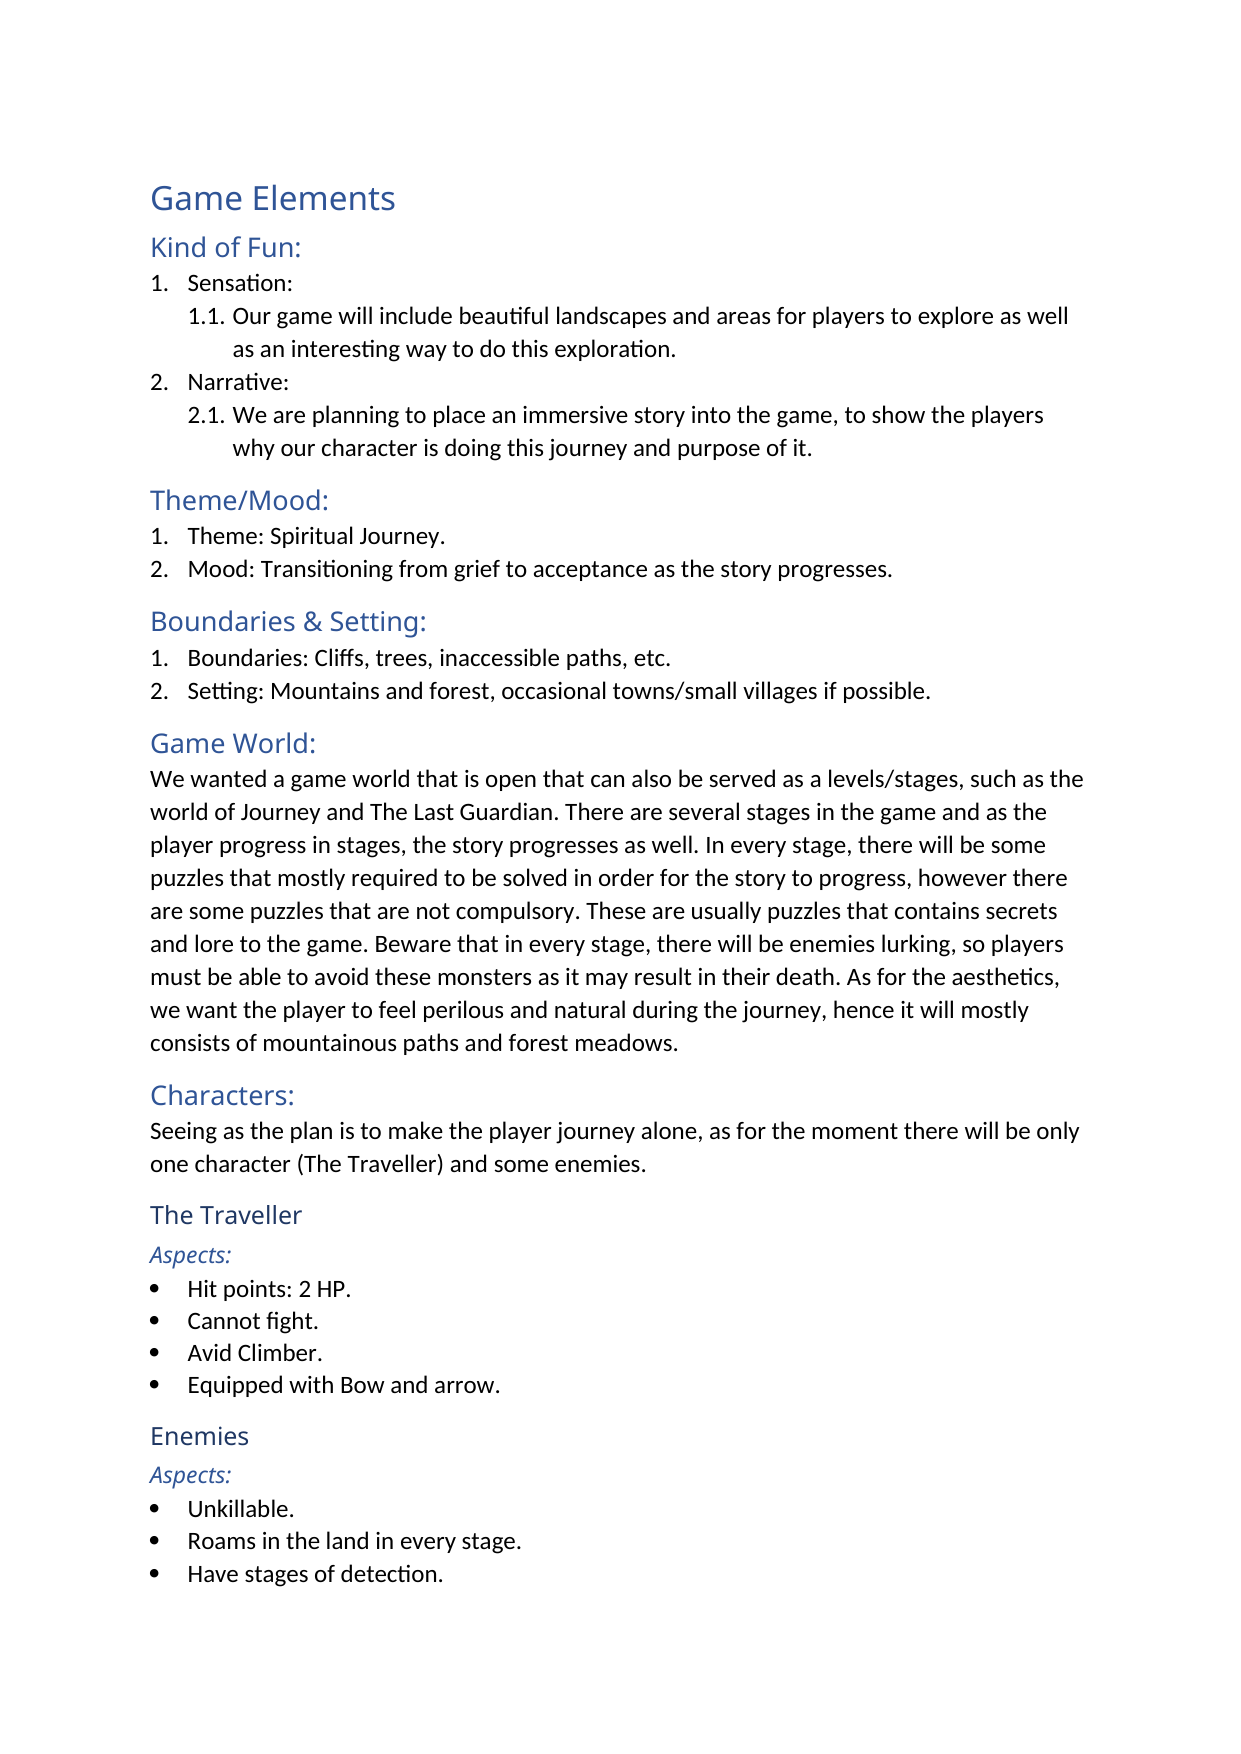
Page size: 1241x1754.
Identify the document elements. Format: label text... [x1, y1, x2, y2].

subtitle Theme/Mood: [150, 481, 1090, 518]
subtitle Enemies [150, 1418, 1090, 1453]
subtitle Aspects: [150, 1239, 1090, 1270]
list Unkillable. [150, 1493, 1090, 1524]
subtitle Characters: [150, 1076, 1090, 1113]
subtitle The Traveller [150, 1198, 1090, 1232]
list Our game will include beautiful landscapes and areas for players to explore as well as an interesting way to do this exploration. [187, 300, 1090, 363]
list Boundaries: Cliffs, trees, inaccessible paths, etc. [150, 642, 1090, 672]
text Seeing as the plan is to make the player journey alone, as for the moment there will be only one character (The Traveller) and some enemies. [150, 1116, 1090, 1179]
subtitle Game World: [150, 724, 1090, 761]
list Hit points: 2 HP. [150, 1273, 1090, 1303]
list Theme: Spiritual Journey. [150, 520, 1090, 551]
subtitle Kind of Fun: [150, 228, 1090, 265]
list Cannot fight. [150, 1305, 1090, 1336]
list Avid Climber. [150, 1337, 1090, 1368]
subtitle Boundaries & Setting: [150, 603, 1090, 640]
list Narrative: [150, 366, 1090, 396]
list Have stages of detection. [150, 1558, 1090, 1588]
subtitle Game Elements [150, 175, 1090, 220]
list Sensation: [150, 267, 1090, 298]
text We wanted a game world that is open that can also be served as a levels/stages, such as the world of Journey and The Last Guardian. There are several stages in the game and as the player progress in stages, the story progresses as well. In every stage, there will be some puzzles that mostly required to be solved in order for the story to progress, however there are some puzzles that are not compulsory. These are usually puzzles that contains secrets and lore to the game. Beware that in every stage, there will be enemies lurking, so players must be able to avoid these monsters as it may result in their death. As for the aesthetics, we want the player to feel perilous and natural during the journey, hence it will mostly consists of mountainous paths and forest meadows. [150, 763, 1090, 1057]
list Equipped with Bow and arrow. [150, 1369, 1090, 1400]
list Mood: Transitioning from grief to acceptance as the story progresses. [150, 553, 1090, 584]
list We are planning to place an immersive story into the game, to show the players why our character is doing this journey and purpose of it. [187, 399, 1090, 462]
list Setting: Mountains and forest, occasional towns/small villages if possible. [150, 675, 1090, 705]
subtitle Aspects: [150, 1459, 1090, 1491]
list Roams in the land in every stage. [150, 1526, 1090, 1556]
